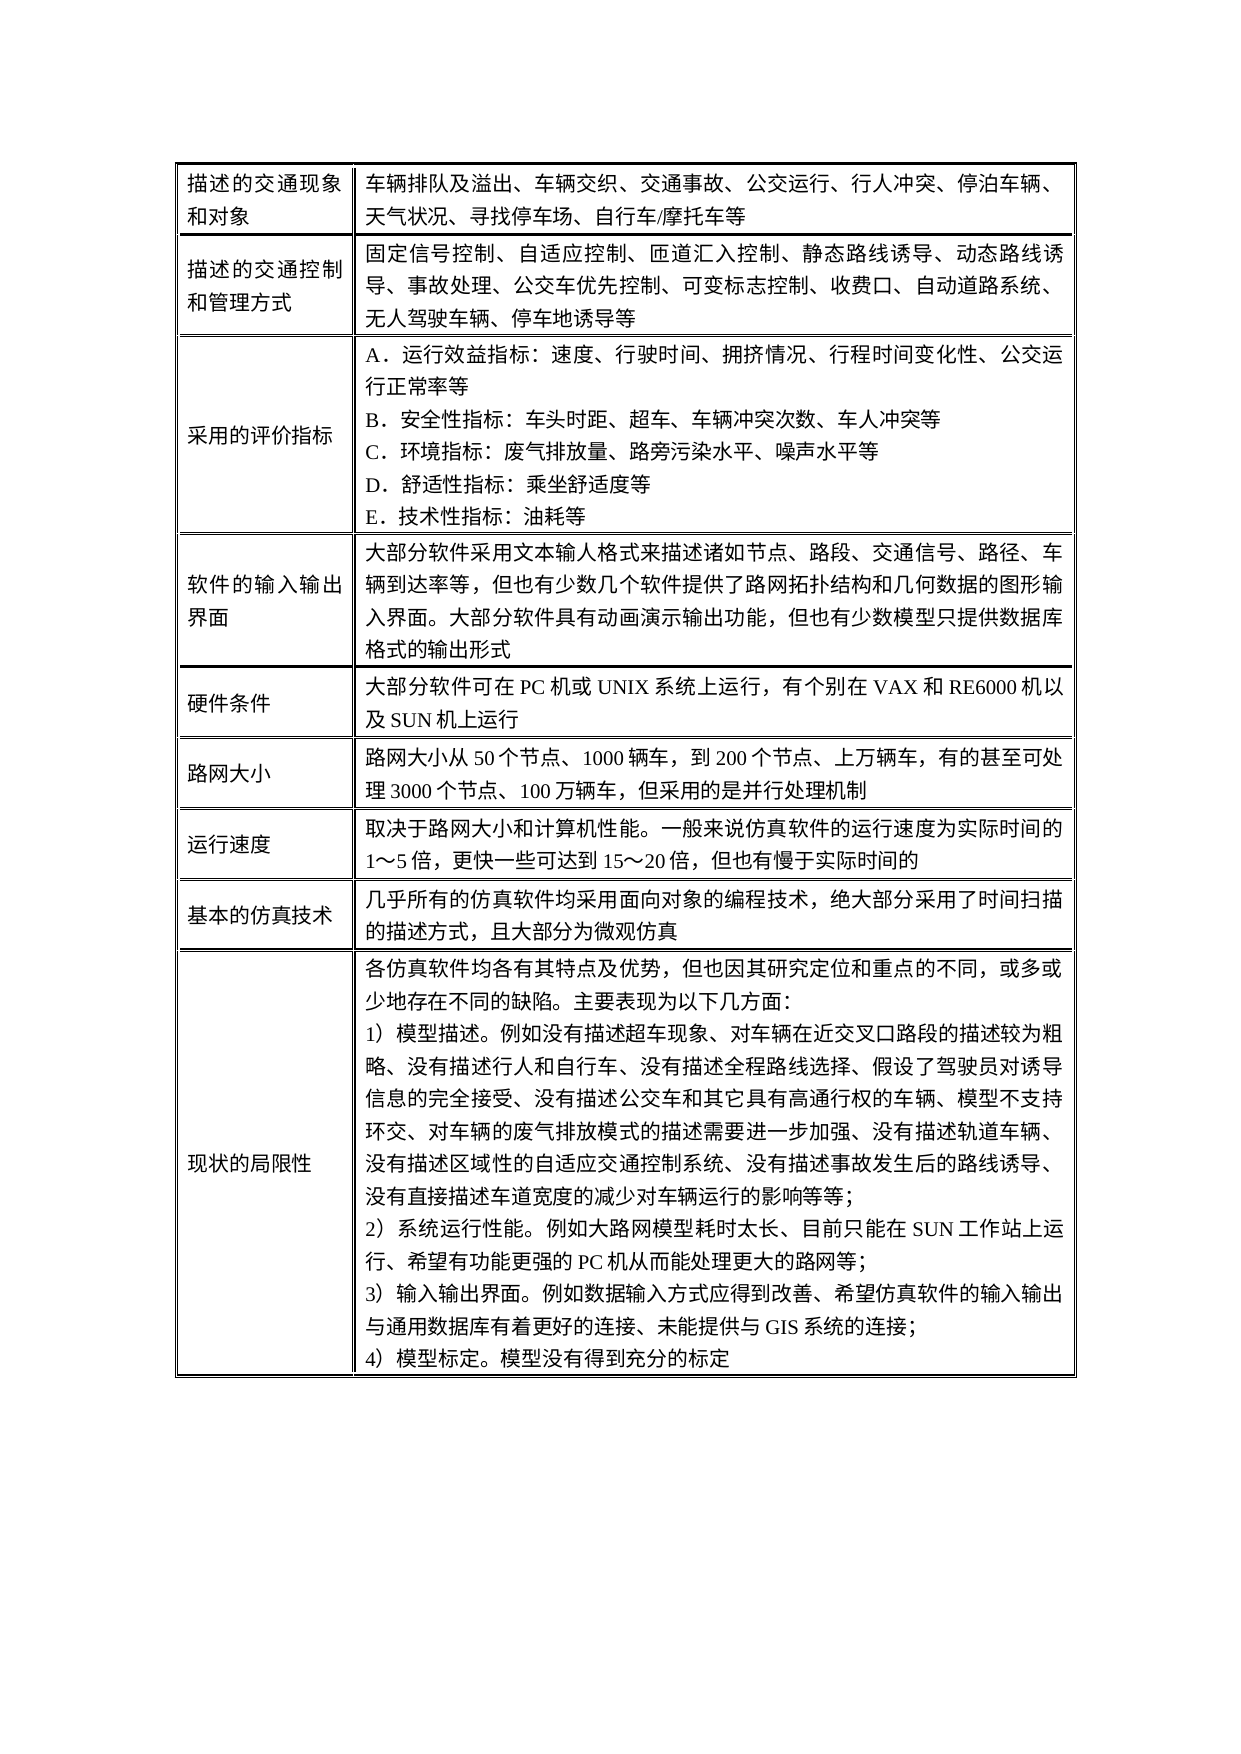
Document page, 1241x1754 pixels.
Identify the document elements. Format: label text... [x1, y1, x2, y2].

table_cell 基本的仿真技术 [178, 878, 352, 948]
table_cell 软件的输入输出界面 [176, 532, 354, 665]
table_cell 描述的交通现象和对象 [178, 164, 354, 233]
table_cell 各仿真软件均各有其特点及优势，但也因其研究定位和重点的不同，或多或少地存在不同的缺陷。主要表现为以下几方面： 1）模型描述。例如没有描述超车现象、对车辆在近交叉口路段的描述较为粗略、没有描述行人和自行车、没有描述全程路线选择、假设了驾驶员对诱导信息的完全接受、没有描述公交车和其它具有高通行权的车辆、模型不支持环交、对车辆的废气排放模式的描述需要进一步加强、没有描述轨道车辆、没有描述区域性的自适应交通控制系统、没有描述事故发生后的路线诱导、没有直接描述车道宽度的减少对车辆运行的影响等等； 2）系统运行性能。例如大路网模型耗时太长、目前只能在SUN工作站上运行、希望有功能更强的PC机从而能处理更大的路网等； 3）输入输出界面。例如数据输入方式应得到改善、希望仿真软件的输入输出与通用数据库有着更好的连接、未能提供与GIS系统的连接； 4）模型标定。模型没有得到充分的标定 [354, 948, 1074, 1374]
table_cell 取决于路网大小和计算机性能。一般来说仿真软件的运行速度为实际时间的1～5倍，更快一些可达到15～20倍，但也有慢于实际时间的 [354, 807, 1075, 877]
table_cell 描述的交通控制和管理方式 [176, 233, 352, 333]
table_cell 硬件条件 [178, 665, 352, 736]
table_cell 固定信号控制、自适应控制、匝道汇入控制、静态路线诱导、动态路线诱导、事故处理、公交车优先控制、可变标志控制、收费口、自动道路系统、无人驾驶车辆、停车地诱导等 [356, 233, 1075, 333]
table_cell 几乎所有的仿真软件均采用面向对象的编程技术，绝大部分采用了时间扫描的描述方式，且大部分为微观仿真 [356, 878, 1074, 948]
table_cell 采用的评价指标 [178, 334, 352, 532]
table_cell 路网大小从50个节点、1000辆车，到200个节点、上万辆车，有的甚至可处理3000个节点、100万辆车，但采用的是并行处理机制 [354, 736, 1075, 807]
table_cell 运行速度 [176, 807, 354, 877]
table_cell 大部分软件可在PC机或UNIX系统上运行，有个别在VAX和RE6000机以及SUN机上运行 [356, 665, 1074, 736]
table_cell 现状的局限性 [178, 948, 354, 1374]
table_cell 车辆排队及溢出、车辆交织、交通事故、公交运行、行人冲突、停泊车辆、天气状况、寻找停车场、自行车/摩托车等 [354, 165, 1074, 233]
table_cell 路网大小 [176, 736, 354, 807]
table_cell A．运行效益指标：速度、行驶时间、拥挤情况、行程时间变化性、公交运行正常率等 B．安全性指标：车头时距、超车、车辆冲突次数、车人冲突等 C．环境指标：废气排放量、路旁污染水平、噪声水平等 D．舒适性指标：乘坐舒适度等 E．技术性指标：油耗等 [356, 334, 1074, 532]
table_cell 大部分软件采用文本输人格式来描述诸如节点、路段、交通信号、路径、车辆到达率等，但也有少数几个软件提供了路网拓扑结构和几何数据的图形输入界面。大部分软件具有动画演示输出功能，但也有少数模型只提供数据库格式的输出形式 [354, 532, 1075, 665]
